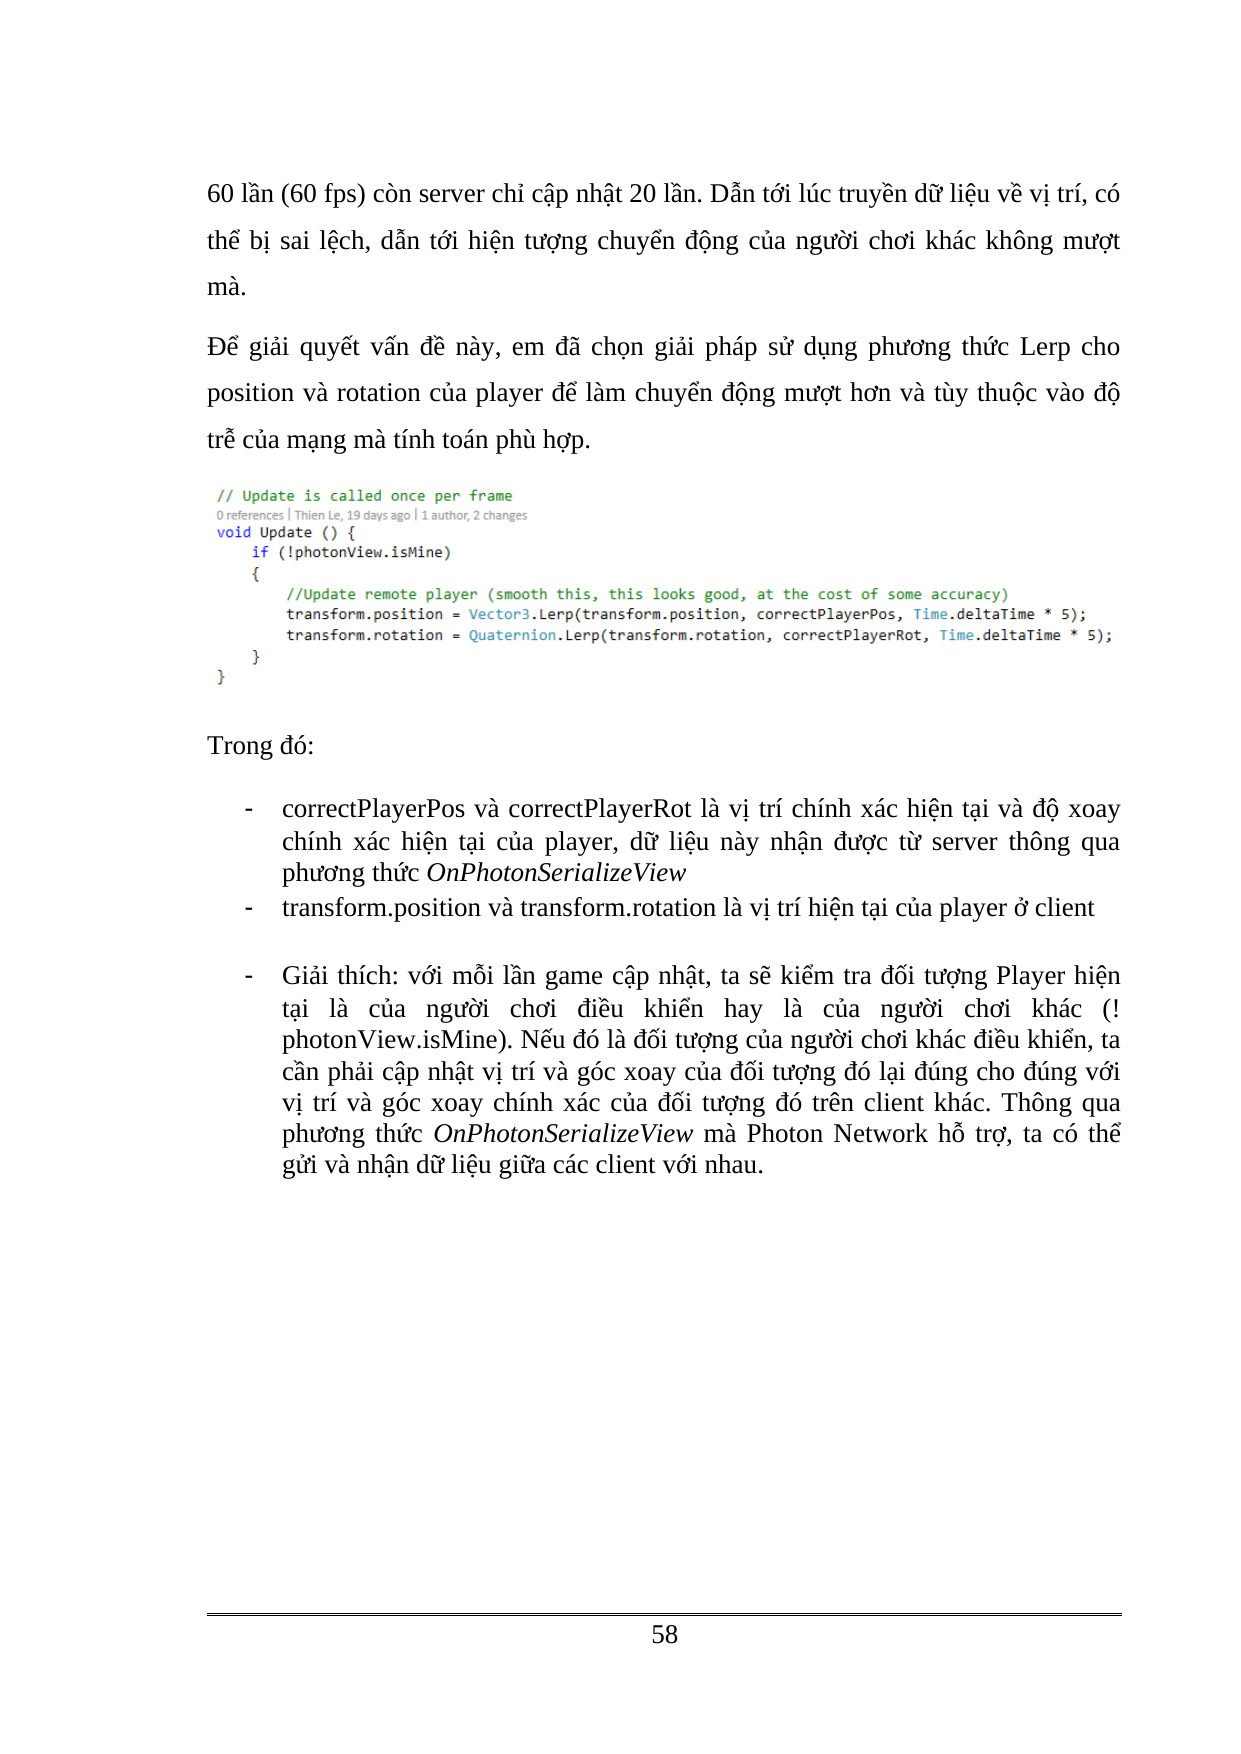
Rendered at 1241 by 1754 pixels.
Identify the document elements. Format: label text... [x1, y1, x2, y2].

list correctPlayerPos và correctPlayerRot là vị trí chính xác hiện tại và độ xoay chính xác hiện tại của player, dữ liệu này nhận được từ server thông qua phương thức OnPhotonSerializeView [244, 788, 1122, 887]
list transform.position và transform.rotation là vị trí hiện tại của player ở client [244, 887, 1122, 924]
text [207, 177, 1122, 302]
text Để giải quyết vấn đề này, em đã chọn giải pháp sử dụng phương thức Lerp cho position và rotation của player để làm chuyển động mượt hơn và tùy thuộc vào độ trễ của mạng mà tính toán phù hợp. [207, 330, 1122, 454]
list Giải thích: với mỗi lần game cập nhật, ta sẽ kiểm tra đối tượng Player hiện tại là của người chơi điều khiển hay là của người chơi khác (!photonView.isMine). Nếu đó là đối tượng của người chơi khác điều khiển, ta cần phải cập nhật vị trí và góc xoay của đối tượng đó lại đúng cho đúng với vị trí và góc xoay chính xác của đối tượng đó trên client khác. Thông qua phương thức OnPhotonSerializeView mà Photon Network hỗ trợ, ta có thể gửi và nhận dữ liệu giữa các client với nhau. [244, 955, 1122, 1179]
text Trong đó: [207, 729, 1122, 760]
picture [206, 482, 1123, 701]
